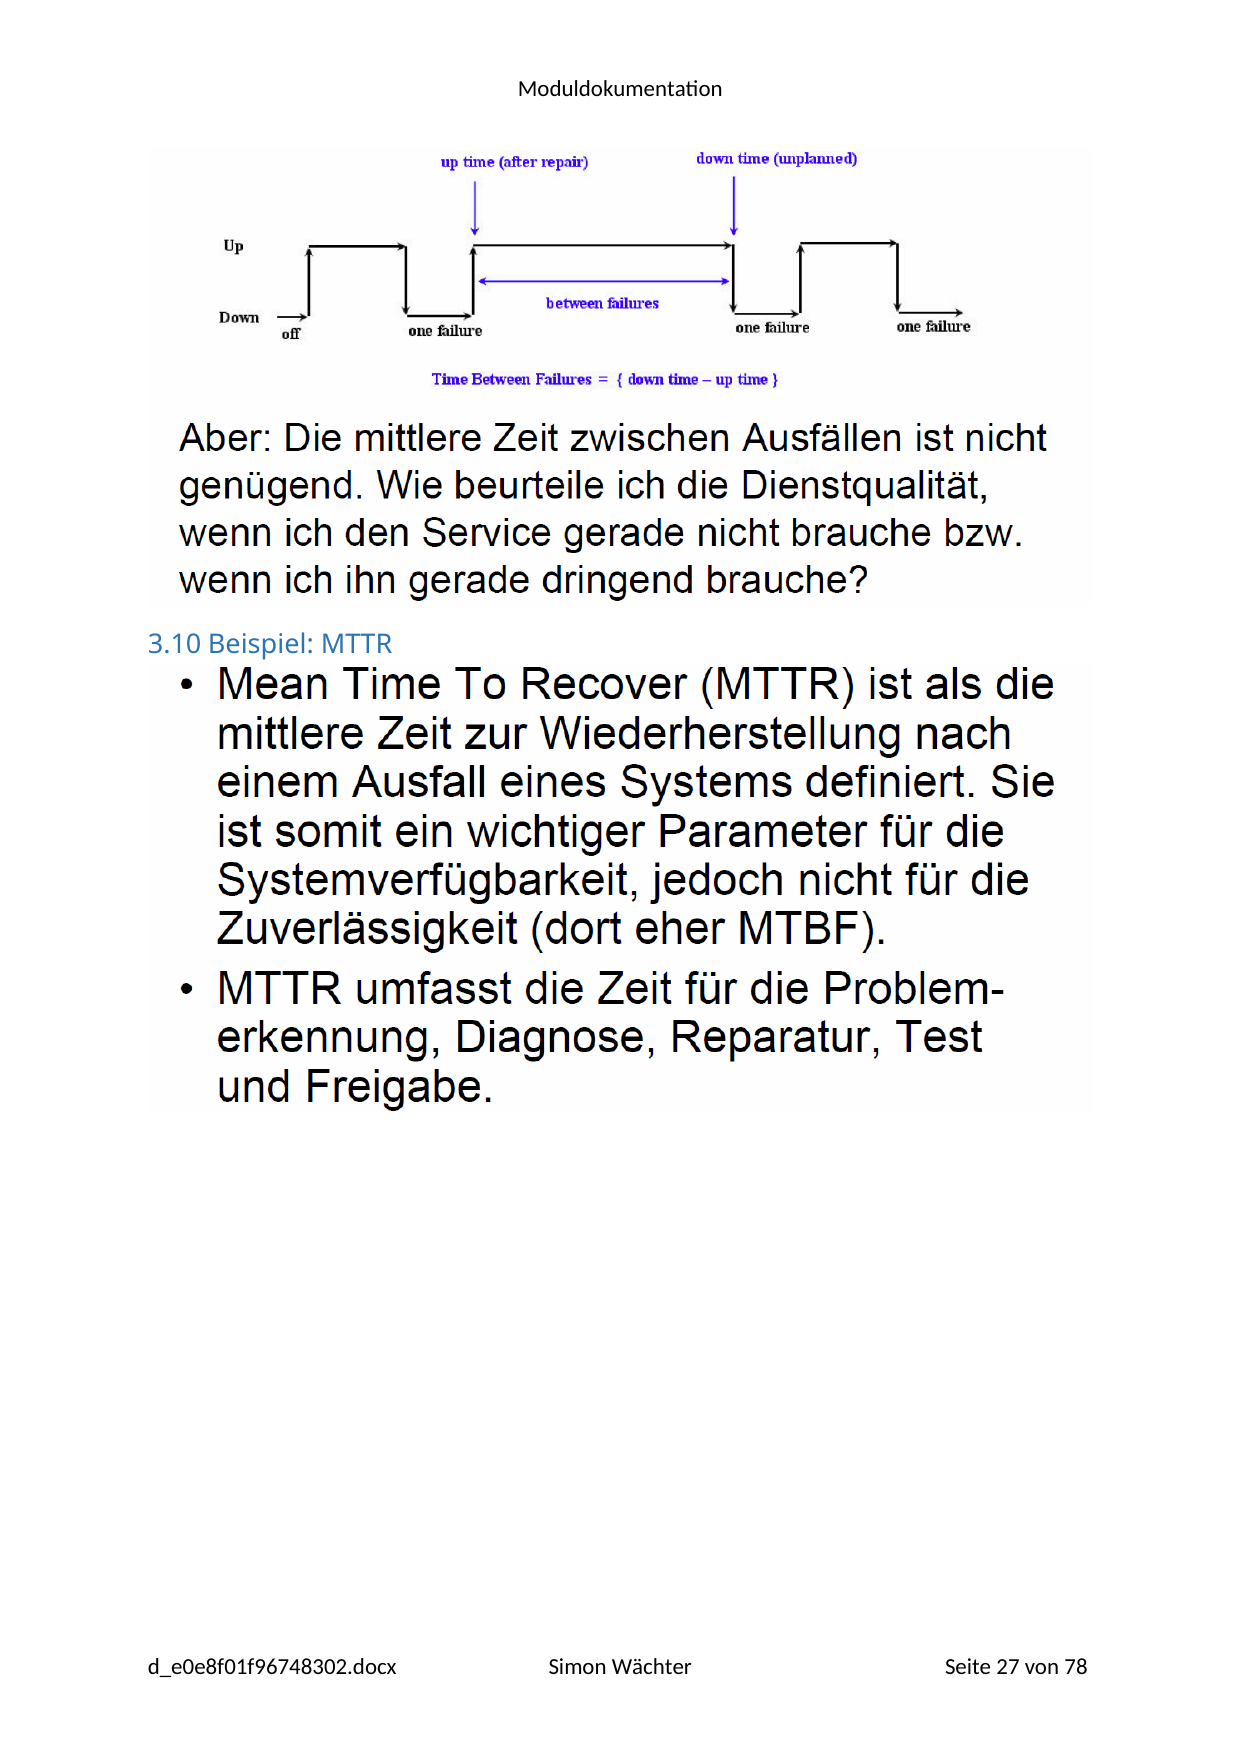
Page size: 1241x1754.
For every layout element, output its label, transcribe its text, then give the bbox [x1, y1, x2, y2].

subtitle Beispiel: MTTR [148, 624, 1093, 661]
picture [147, 663, 1093, 1113]
picture [147, 147, 1093, 606]
